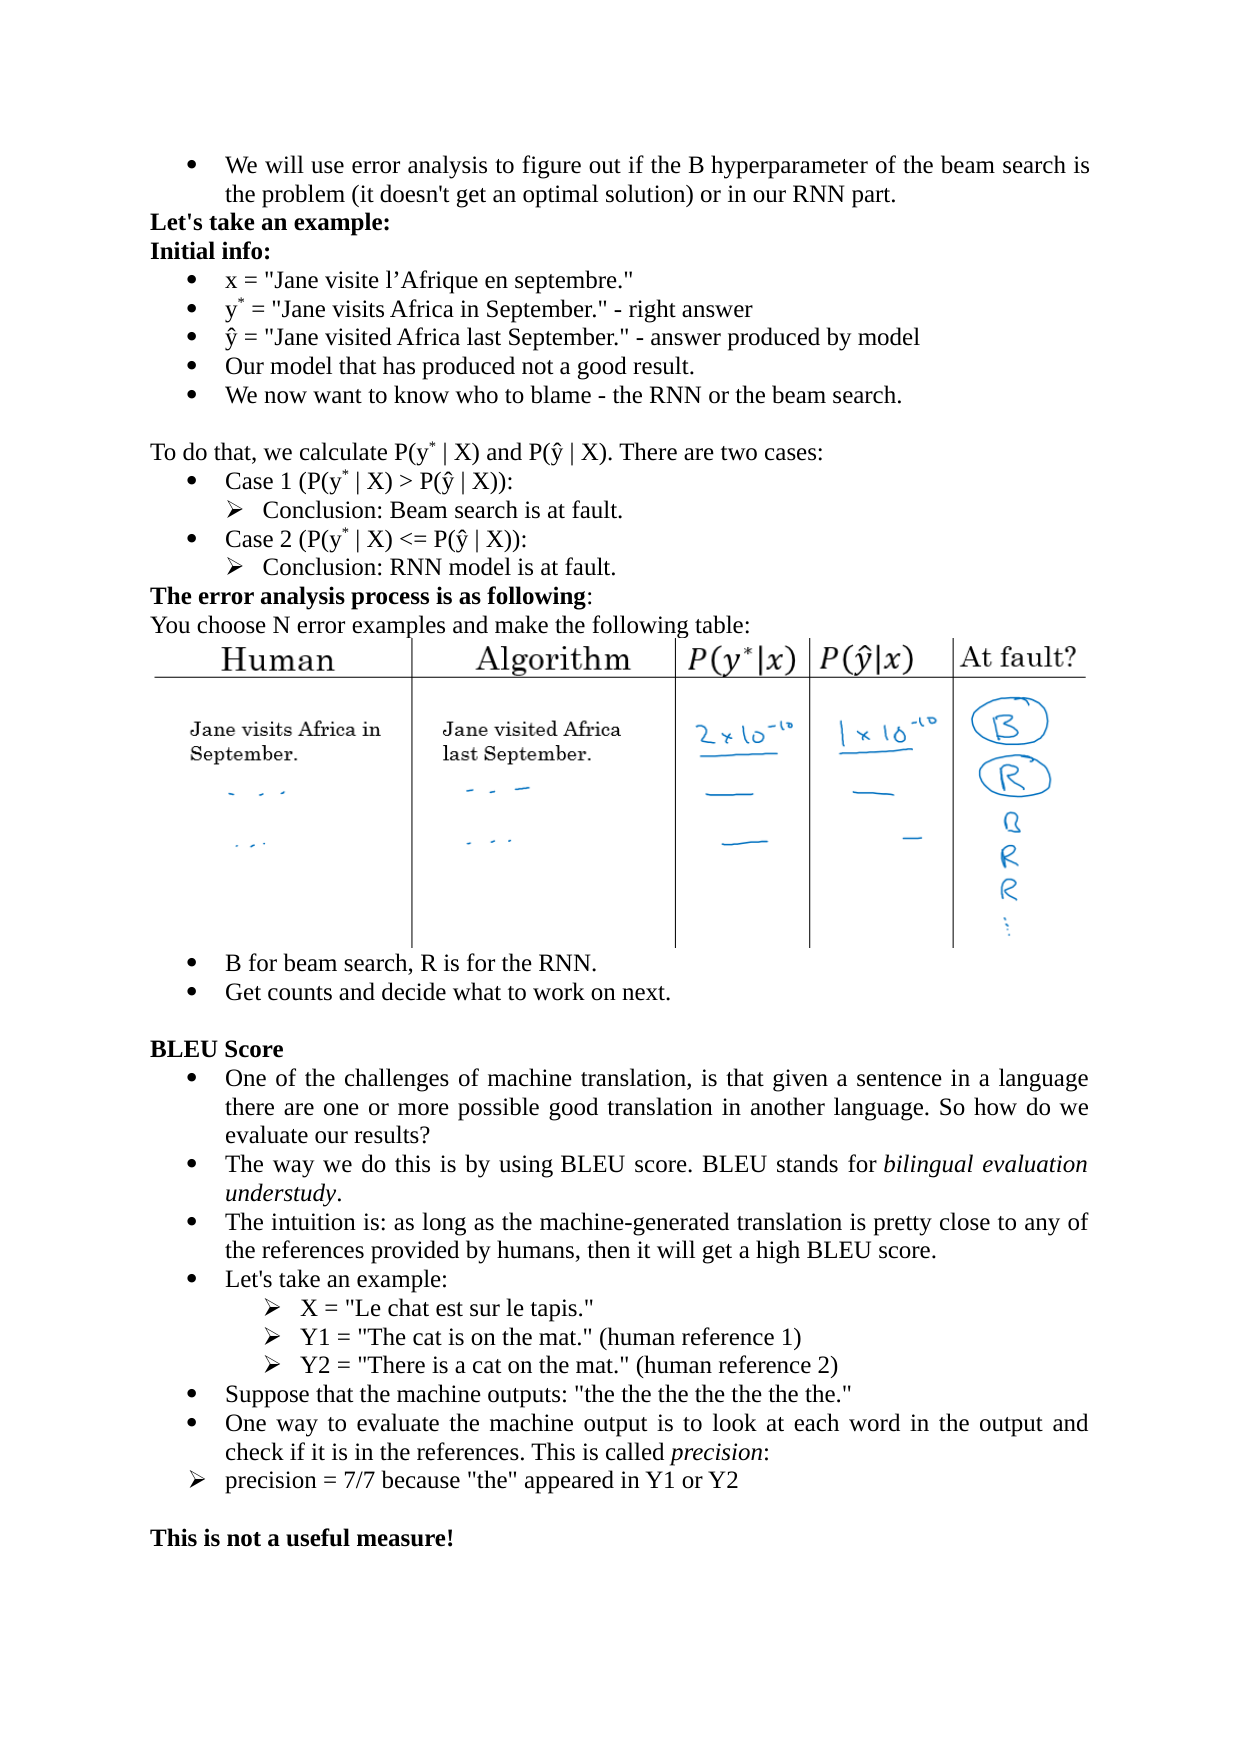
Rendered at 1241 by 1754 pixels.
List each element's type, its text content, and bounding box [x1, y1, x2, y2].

text Let's take an example: [150, 207, 1090, 236]
list The intuition is: as long as the machine-generated translation is pretty close to any of the references provided by humans, then it will get a high BLEU score. [187, 1207, 1090, 1264]
text You choose N error examples and make the following table: [150, 610, 1090, 638]
text This is not a useful measure! [150, 1523, 1090, 1552]
text Initial info: [150, 236, 1090, 265]
list x = "Jane visite l’Afrique en septembre." [187, 265, 1090, 294]
picture [150, 638, 1091, 948]
list We now want to know who to blame - the RNN or the beam search. [187, 380, 1090, 409]
list One way to evaluate the machine output is to look at each word in the output and check if it is in the references. This is called precision: [187, 1408, 1090, 1465]
list X = "Le chat est sur le tapis." [262, 1293, 1090, 1322]
list Y1 = "The cat is on the mat." (human reference 1) [262, 1322, 1090, 1350]
list Suppose that the machine outputs: "the the the the the the the." [187, 1379, 1090, 1408]
list Y2 = "There is a cat on the mat." (human reference 2) [262, 1350, 1090, 1379]
text BLEU Score [150, 1034, 1090, 1063]
list Case 1 (P(y* | X) > P(ŷ | X)): [187, 466, 1090, 495]
text The error analysis process is as following: [150, 581, 1090, 610]
list Case 2 (P(y* | X) <= P(ŷ | X)): [187, 524, 1090, 552]
list One of the challenges of machine translation, is that given a sentence in a language there are one or more possible good translation in another language. So how do we evaluate our results? [187, 1063, 1090, 1149]
text To do that, we calculate P(y* | X) and P(ŷ | X). There are two cases: [150, 437, 1090, 466]
list We will use error analysis to figure out if the B hyperparameter of the beam search is the problem (it doesn't get an optimal solution) or in our RNN part. [187, 150, 1090, 207]
list The way we do this is by using BLEU score. BLEU stands for bilingual evaluation understudy. [187, 1149, 1090, 1207]
list Conclusion: Beam search is at fault. [225, 495, 1090, 524]
list y* = "Jane visits Africa in September." - right answer [187, 294, 1090, 322]
list B for beam search, R is for the RNN. [187, 948, 1090, 977]
list ŷ = "Jane visited Africa last September." - answer produced by model [187, 322, 1090, 351]
list Conclusion: RNN model is at fault. [225, 552, 1090, 581]
list Our model that has produced not a good result. [187, 351, 1090, 380]
list precision = 7/7 because "the" appeared in Y1 or Y2 [187, 1465, 1090, 1494]
list Let's take an example: [187, 1264, 1090, 1293]
list Get counts and decide what to work on next. [187, 977, 1090, 1005]
